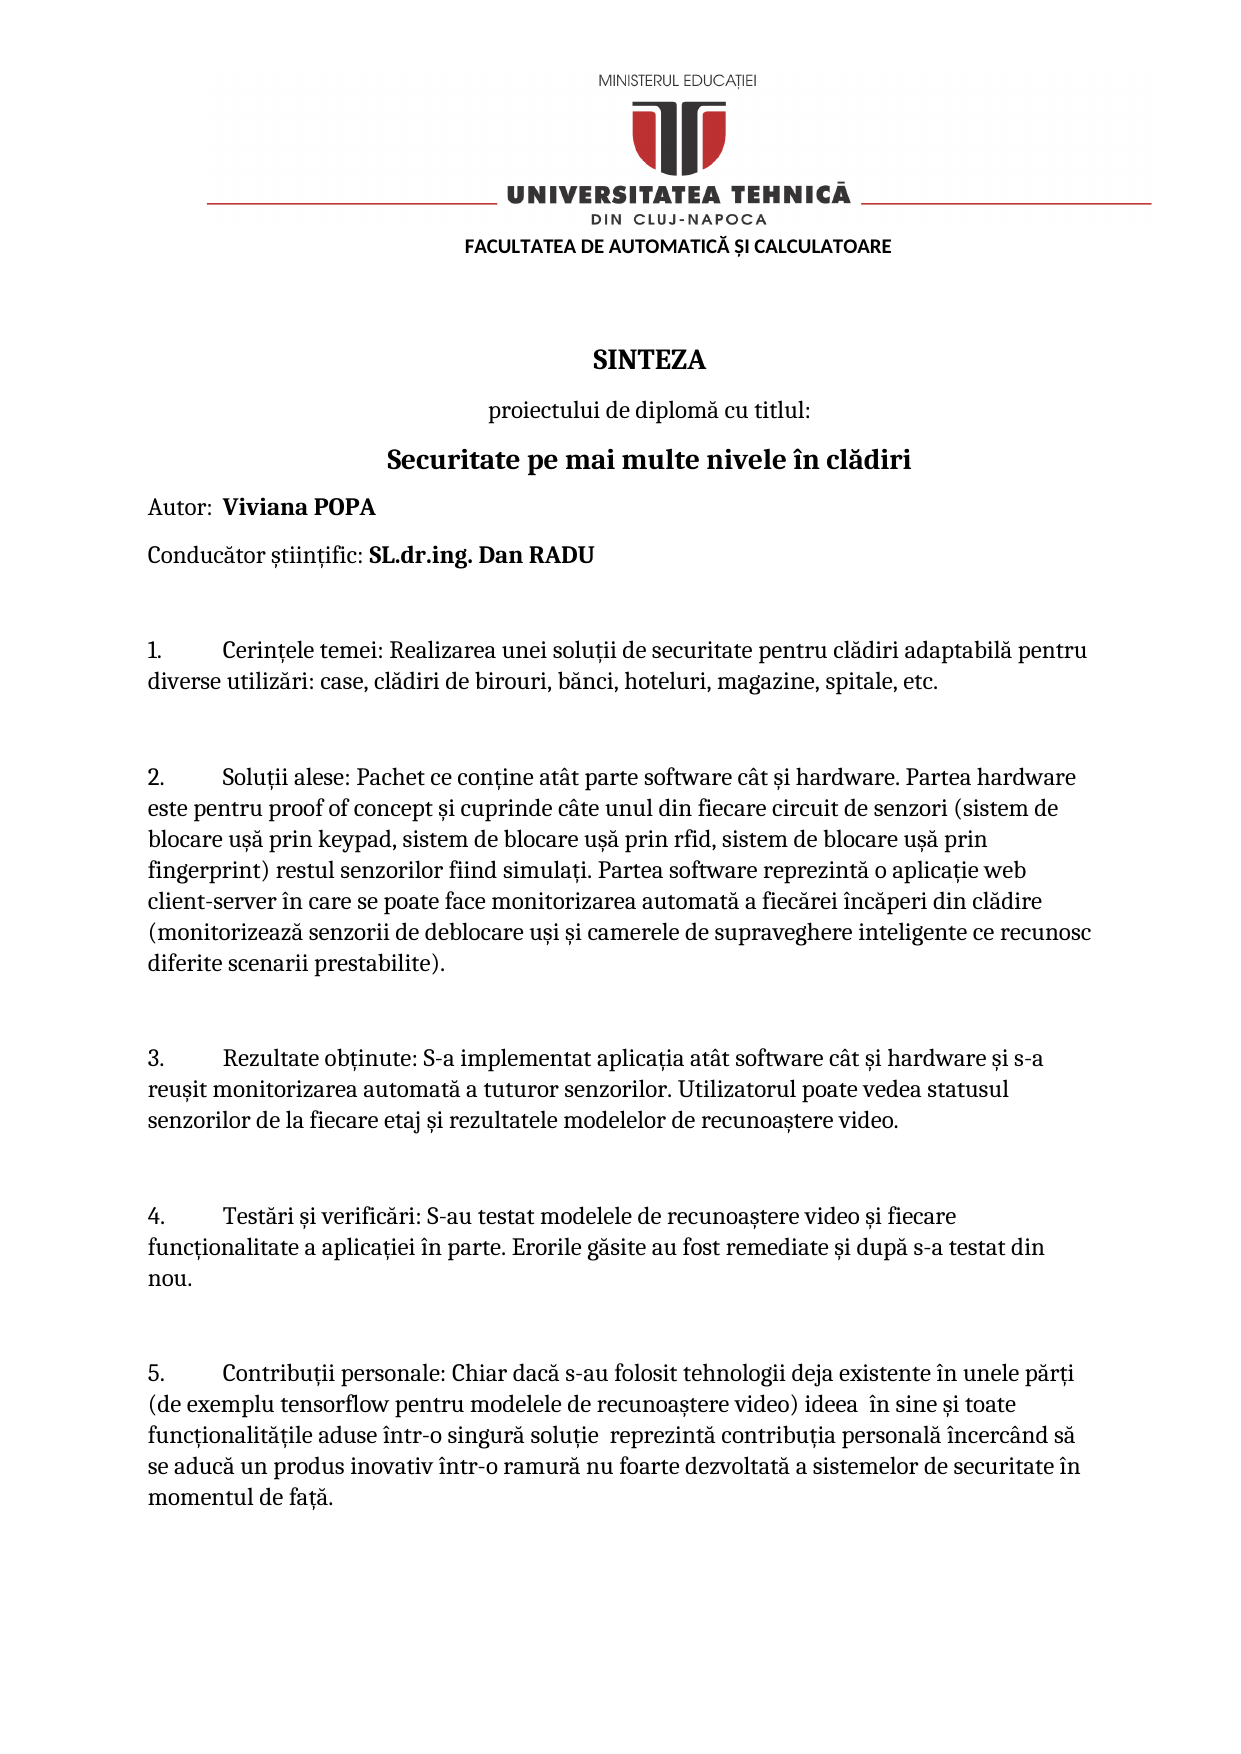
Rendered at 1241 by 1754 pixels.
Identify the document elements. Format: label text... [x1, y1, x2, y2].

text 1. Cerințele temei: Realizarea unei soluții de securitate pentru clădiri adaptabilă pentru diverse utilizări: case, clădiri de birouri, bănci, hoteluri, magazine, spitale, etc. [148, 636, 1092, 696]
text Conducător științific: SL.dr.ing. Dan RADU [148, 541, 1092, 569]
text 3. Rezultate obținute: S-a implementat aplicația atât software cât și hardware și s-a reușit monitorizarea automată a tuturor senzorilor. Utilizatorul poate vedea statusul senzorilor de la fiecare etaj și rezultatele modelelor de recunoaștere video. [148, 1044, 1092, 1135]
text 2. Soluții alese: Pachet ce conține atât parte software cât și hardware. Partea hardware este pentru proof of concept și cuprinde câte unul din fiecare circuit de senzori (sistem de blocare ușă prin keypad, sistem de blocare ușă prin rfid, sistem de blocare ușă prin fingerprint) restul senzorilor fiind simulați. Partea software reprezintă o aplicație web client-server în care se poate face monitorizarea automată a fiecărei încăperi din clădire (monitorizează senzorii de deblocare uși și camerele de supraveghere inteligente ce recunosc diferite scenarii prestabilite). [148, 762, 1092, 977]
text 4. Testări și verificări: S-au testat modelele de recunoaștere video și fiecare funcționalitate a aplicației în parte. Erorile găsite au fost remediate și după s-a testat din nou. [148, 1202, 1092, 1292]
text Autor: Viviana POPA [148, 493, 1092, 522]
text Securitate pe mai multe nivele în clădiri [148, 443, 1092, 477]
text proiectului de diplomă cu titlul: [148, 396, 1092, 424]
picture [206, 71, 1152, 225]
text SINTEZA [148, 343, 1092, 377]
text 5. Contribuții personale: Chiar dacă s-au folosit tehnologii deja existente în unele părți (de exemplu tensorflow pentru modelele de recunoaștere video) ideea în sine și toate funcționalitățile aduse într-o singură soluție reprezintă contribuția personală încercând să se aducă un produs inovativ într-o ramură nu foarte dezvoltată a sistemelor de securitate în momentul de față. [148, 1359, 1092, 1512]
